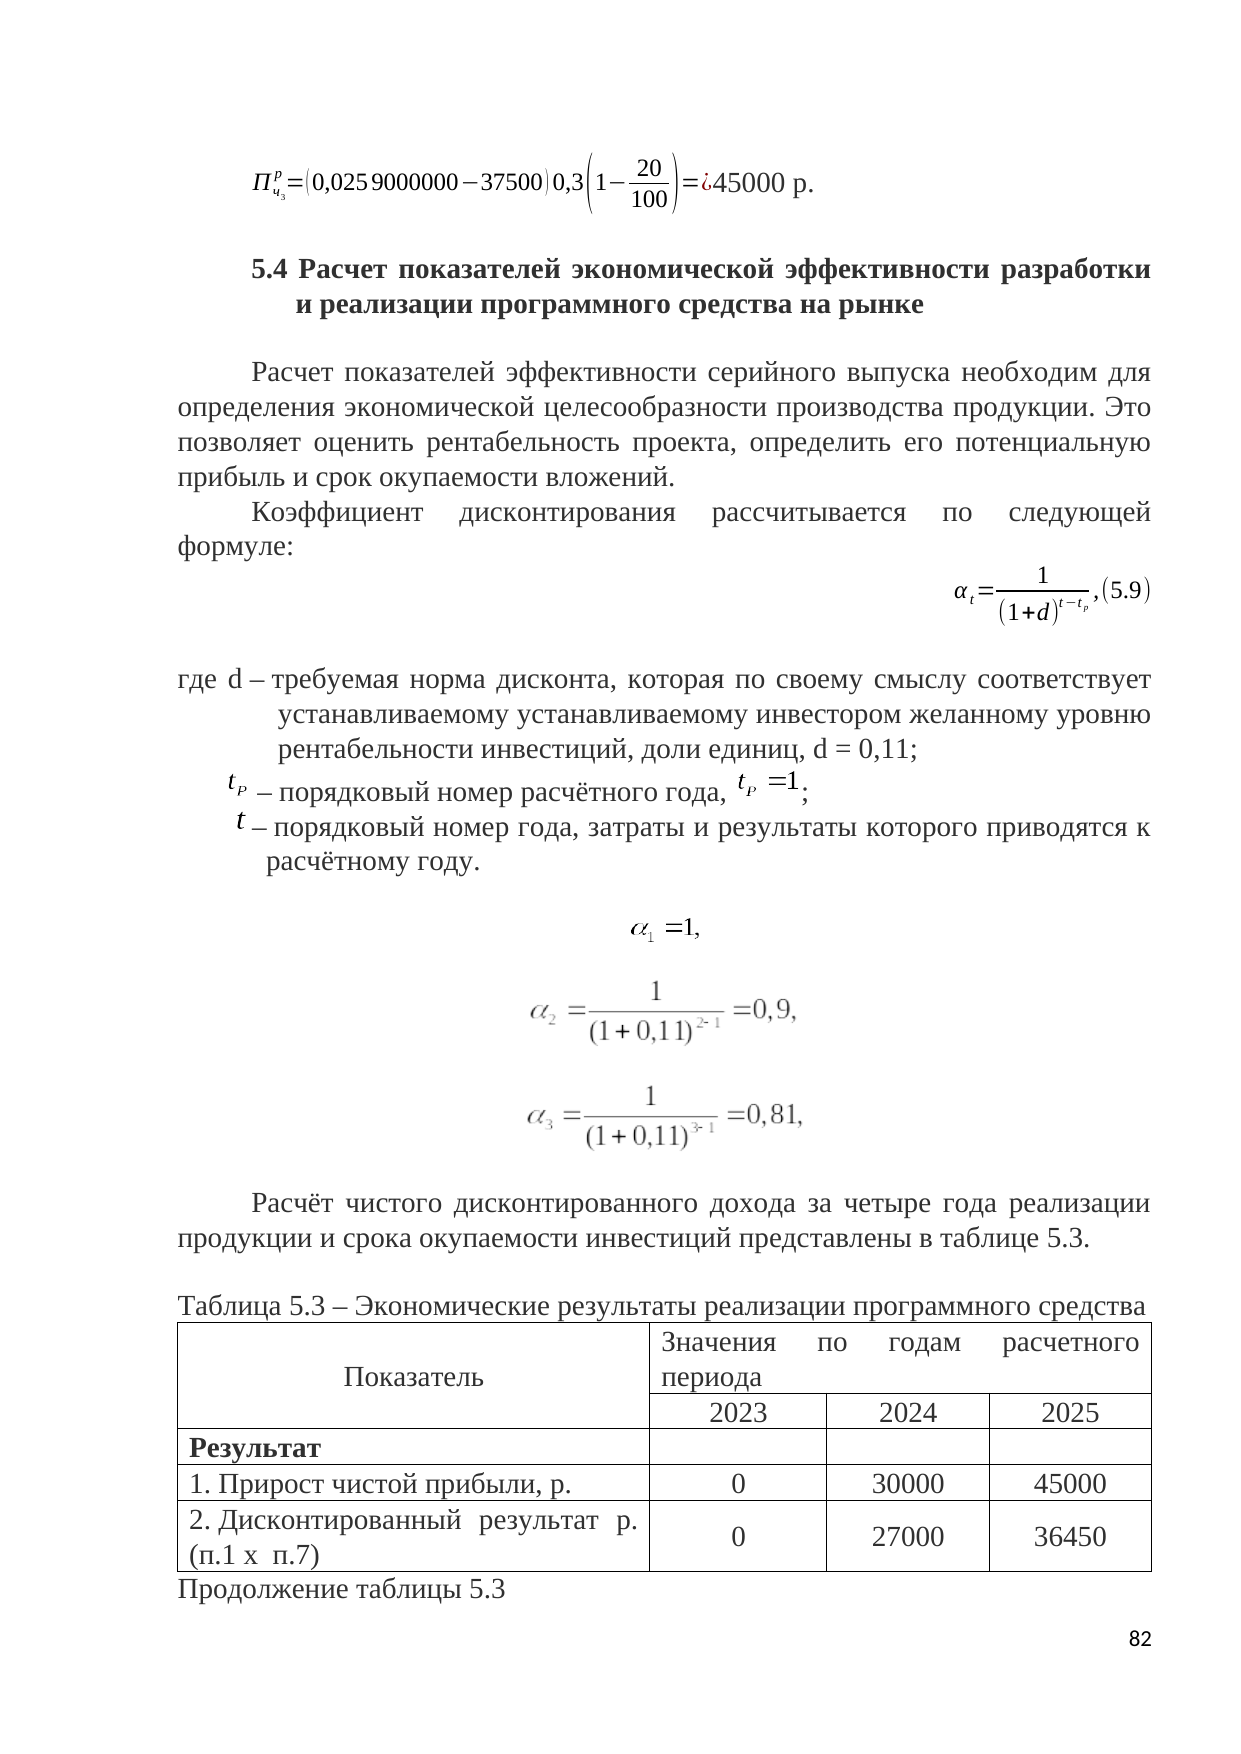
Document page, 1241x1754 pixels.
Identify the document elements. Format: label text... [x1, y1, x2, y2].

table_cell 1. Прирост чистой прибыли, р. [178, 1465, 649, 1500]
table_cell 2023 [650, 1394, 826, 1428]
table_cell 2. Дисконтированный результат р. (п.1 х п.7) [178, 1501, 649, 1571]
text Расчёт чистого дисконтированного дохода за четыре года реализации продукции и срока окупаемости инвестиций представлены в таблице 5.3. [177, 1184, 1152, 1253]
table_header Значения по годам расчетного периода [650, 1323, 1151, 1392]
table_cell 30000 [827, 1465, 989, 1500]
table_cell [827, 1429, 989, 1464]
text Коэффициент дисконтирования рассчитывается по следующей формуле: [177, 492, 1152, 562]
table_header Показатель [178, 1323, 649, 1428]
table_cell 0 [650, 1501, 826, 1571]
table_cell 27000 [827, 1501, 989, 1571]
text 45000 р. [177, 152, 1152, 217]
table_cell [990, 1429, 1151, 1464]
table_cell 0 [650, 1465, 826, 1500]
text – порядковый номер года, затраты и результаты которого приводятся к расчётному году. [171, 807, 1152, 877]
text Продолжение таблицы 5.3 [177, 1572, 1152, 1605]
text где d – требуемая норма дисконта, которая по своему смыслу соответствует устанавливаемому устанавливаемому инвестором желанному уровню рентабельности инвестиций, доли единиц, d = 0,11; [177, 660, 1152, 765]
text – порядковый номер расчётного года, ; [224, 765, 1152, 807]
table_cell 45000 [990, 1465, 1151, 1500]
table_cell Результат [178, 1429, 649, 1464]
table_cell 36450 [990, 1501, 1151, 1571]
table_cell [650, 1429, 826, 1464]
table_cell 2025 [990, 1394, 1151, 1428]
table_cell 2024 [827, 1394, 989, 1428]
text Расчет показателей эффективности серийного выпуска необходим для определения экономической целесообразности производства продукции. Это позволяет оценить рентабельность проекта, определить его потенциальную прибыль и срок окупаемости вложений. [177, 353, 1152, 492]
text 5.4 Расчет показателей экономической эффективности разработки и реализации программного средства на рынке [251, 250, 1152, 320]
text Таблица 5.3 – Экономические результаты реализации программного средства [177, 1287, 1152, 1322]
